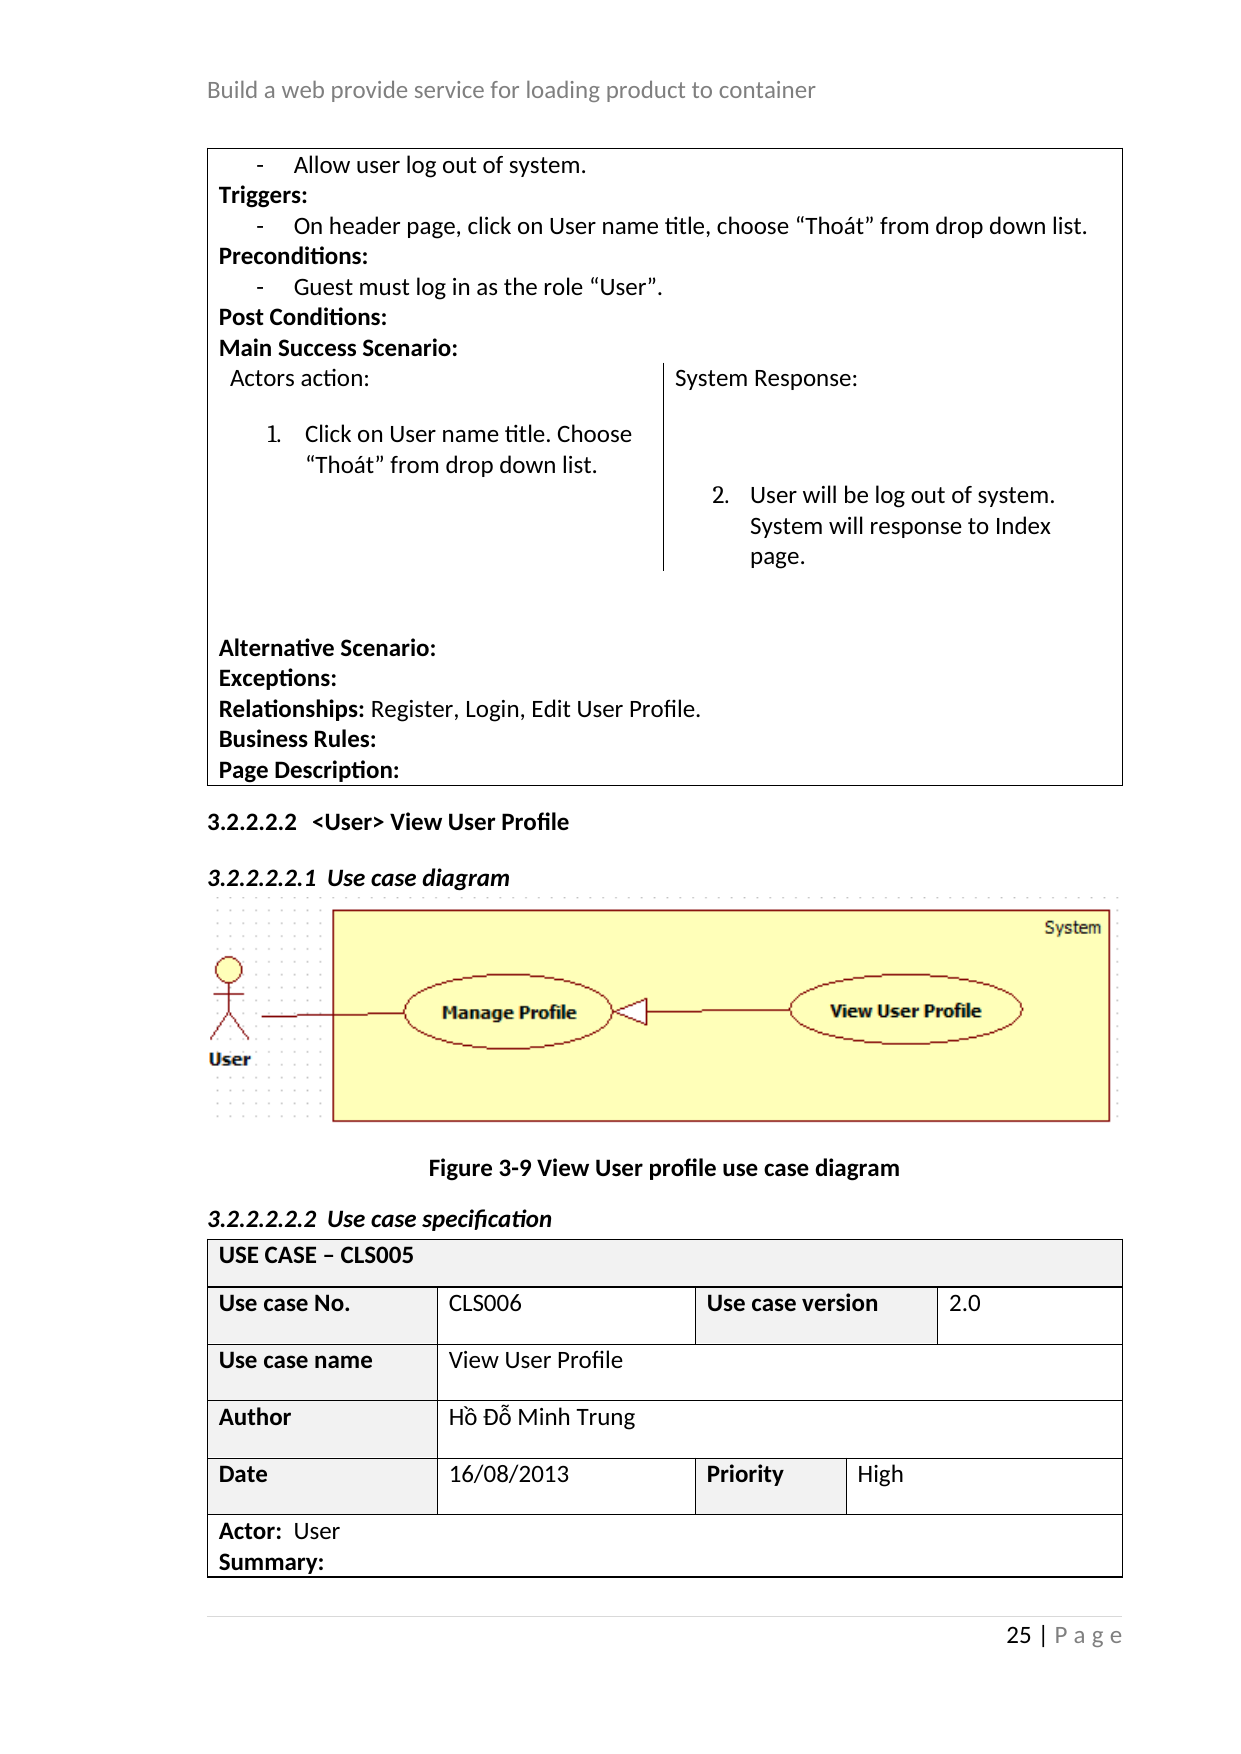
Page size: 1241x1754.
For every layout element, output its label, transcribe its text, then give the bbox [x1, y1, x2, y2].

table_header USE CASE – CLS005 [208, 1240, 1122, 1286]
table_cell Use case version [696, 1288, 937, 1343]
subtitle Use case diagram [207, 862, 1122, 893]
table_cell High [847, 1459, 1122, 1514]
table_cell Use case No. [208, 1288, 437, 1343]
table_cell Date [208, 1459, 437, 1514]
table_cell Use case name [208, 1345, 437, 1400]
table_cell CLS006 [438, 1288, 695, 1343]
table_cell Hồ Đỗ Minh Trung [438, 1401, 1122, 1457]
table_cell Author [208, 1401, 437, 1457]
picture [209, 897, 1120, 1127]
subtitle <User> View User Profile [207, 806, 1122, 837]
table_cell 16/08/2013 [438, 1459, 695, 1514]
table_cell 2.0 [938, 1288, 1122, 1343]
subtitle Use case specification [207, 1203, 1122, 1234]
table_cell View User Profile [438, 1345, 1122, 1400]
table_cell Priority [696, 1459, 846, 1514]
text Figure 3-9 View User profile use case diagram [207, 1152, 1122, 1183]
